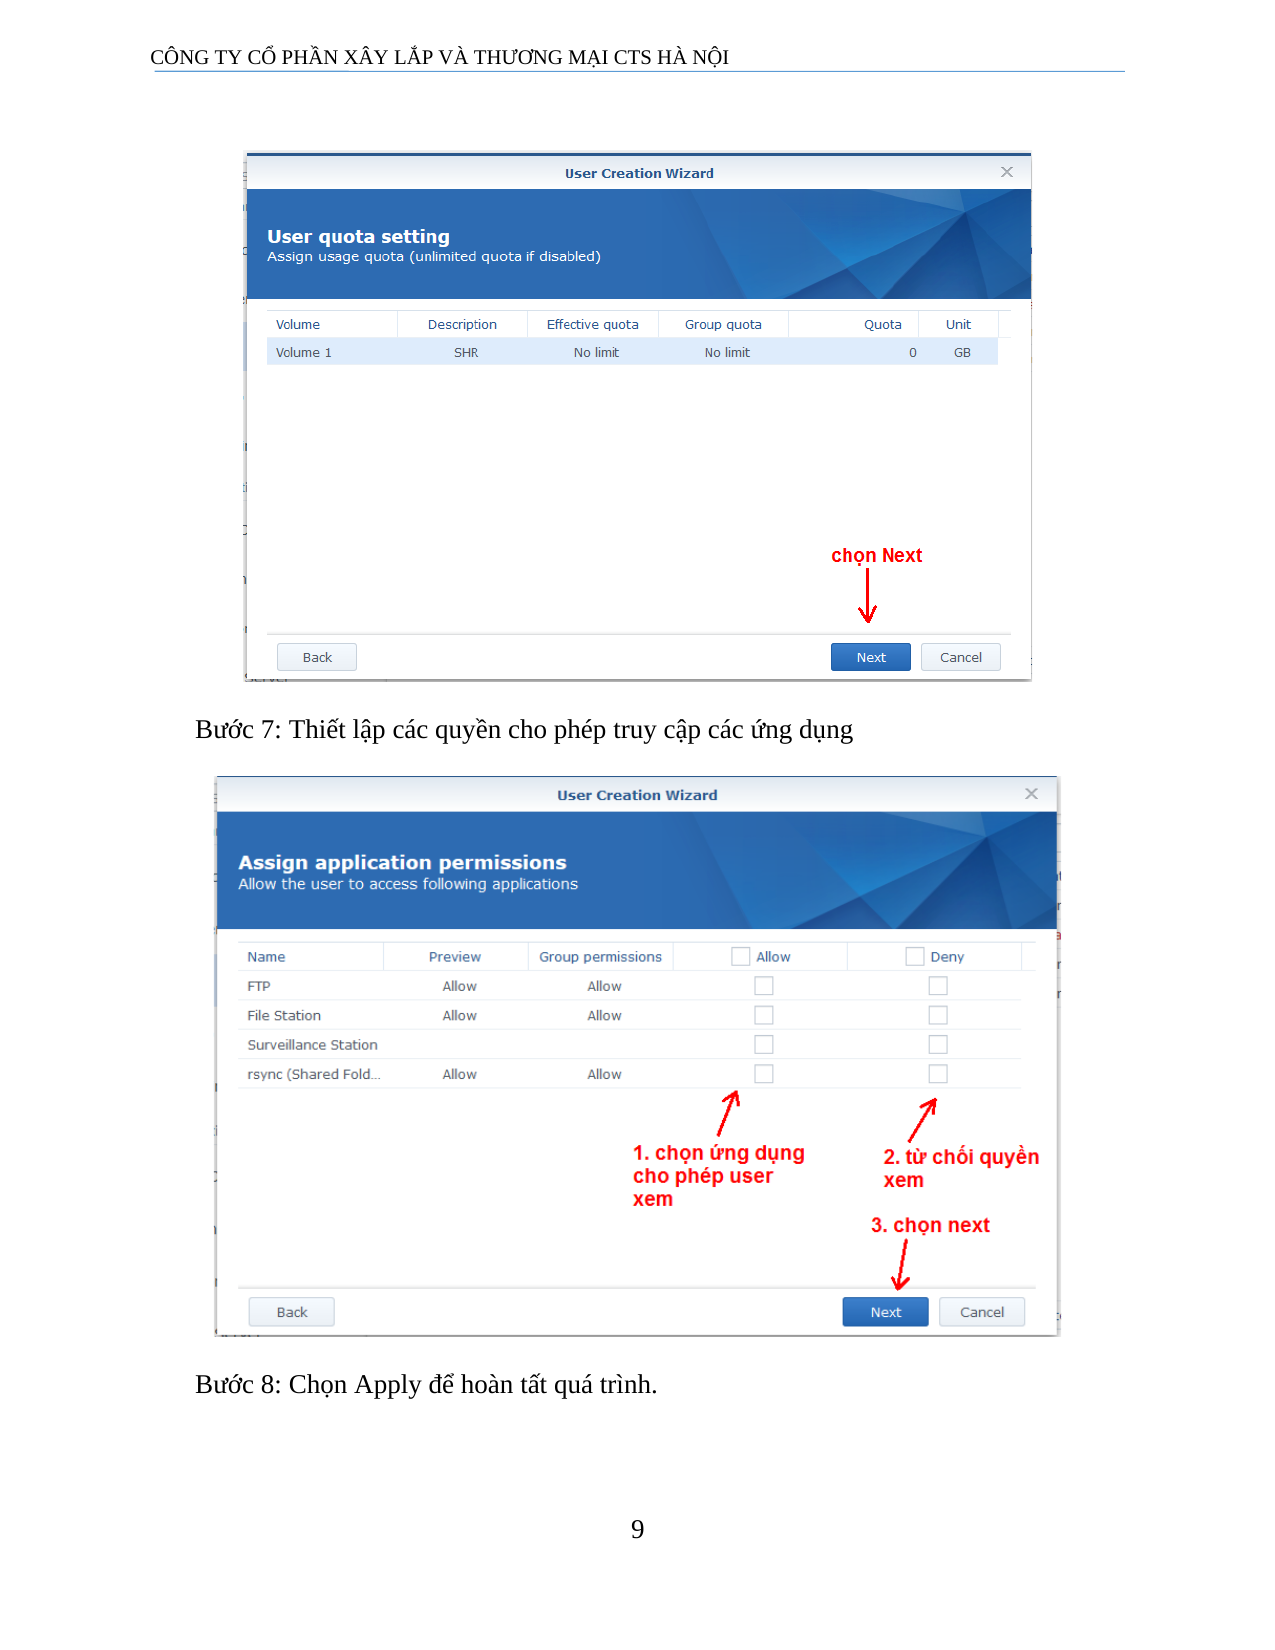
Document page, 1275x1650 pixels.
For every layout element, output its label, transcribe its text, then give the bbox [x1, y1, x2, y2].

picture [213, 776, 1062, 1337]
text Bước 8: Chọn Apply để hoàn tất quá trình. [150, 1368, 1125, 1399]
text Bước 7: Thiết lập các quyền cho phép truy cập các ứng dụng [150, 713, 1125, 744]
picture [243, 150, 1033, 682]
